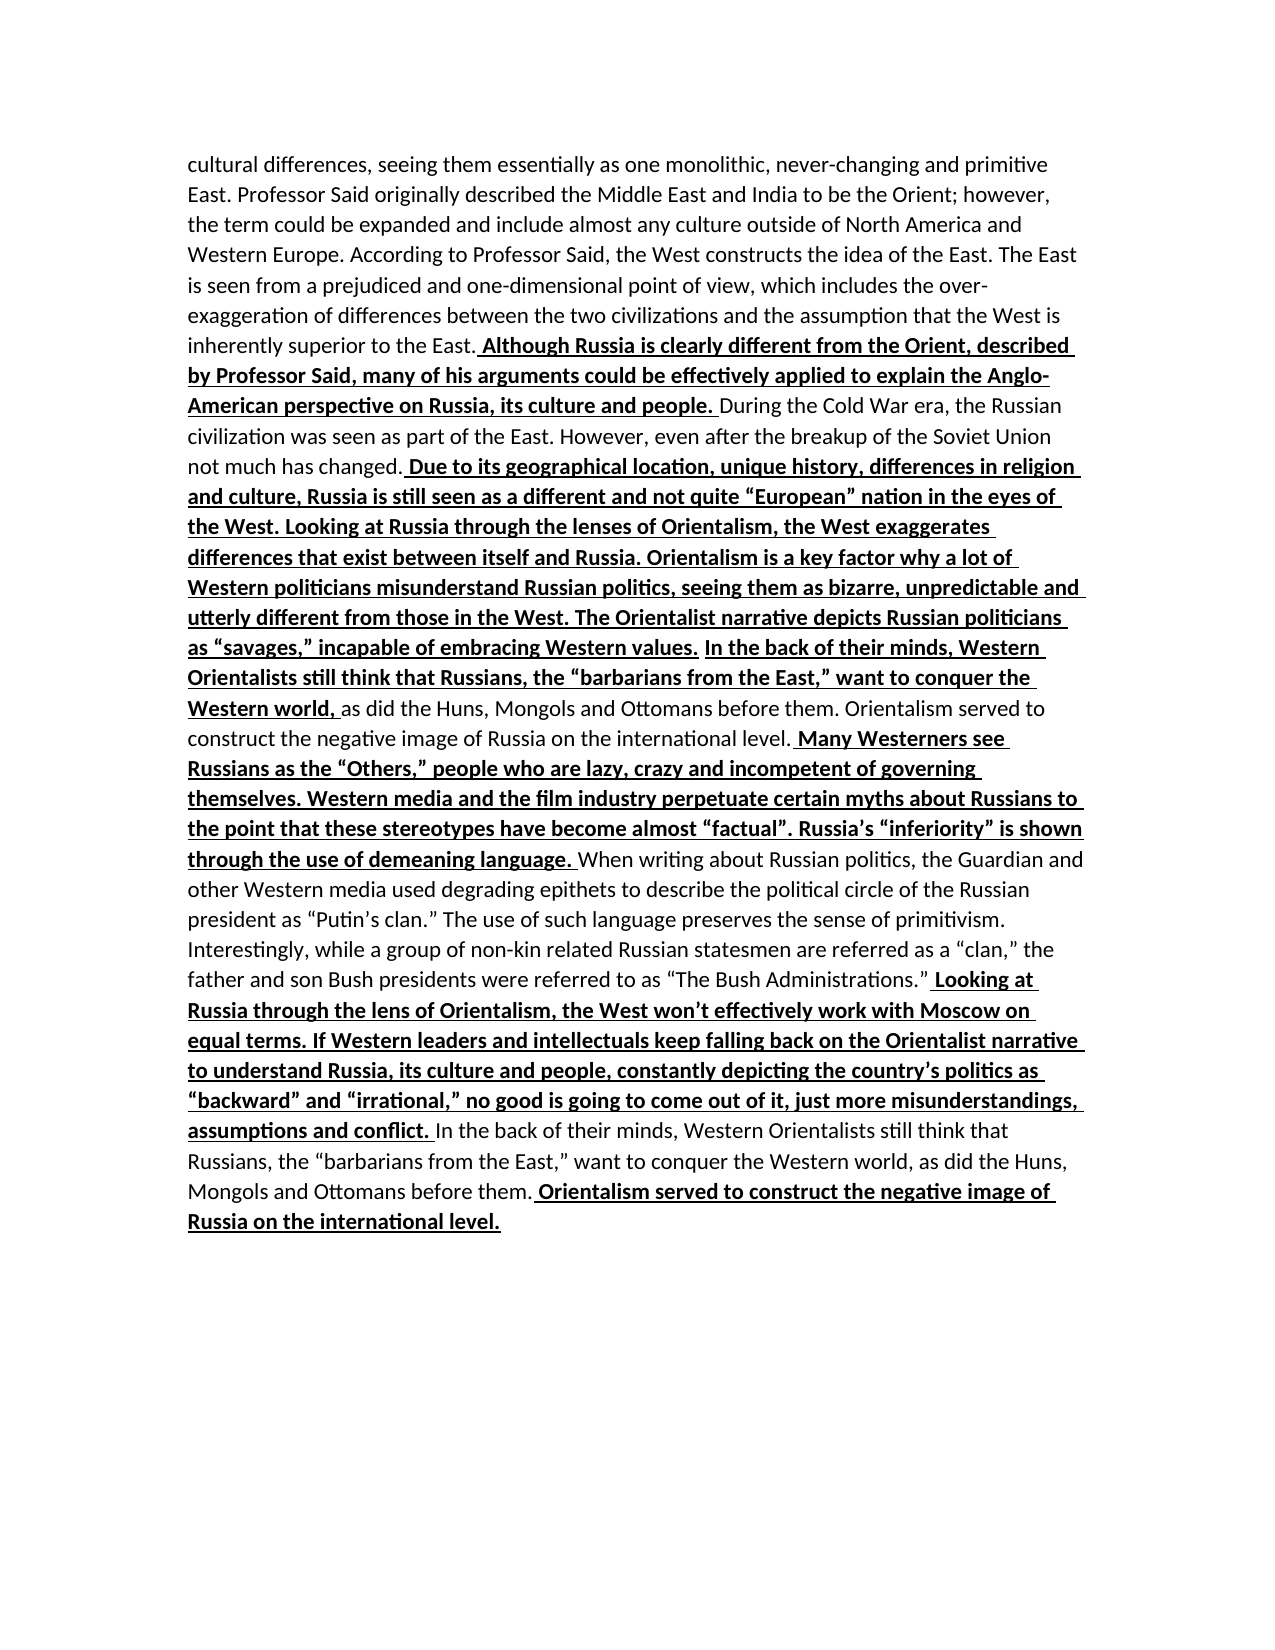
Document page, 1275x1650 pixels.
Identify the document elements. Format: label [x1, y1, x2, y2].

text [187, 150, 1087, 1235]
